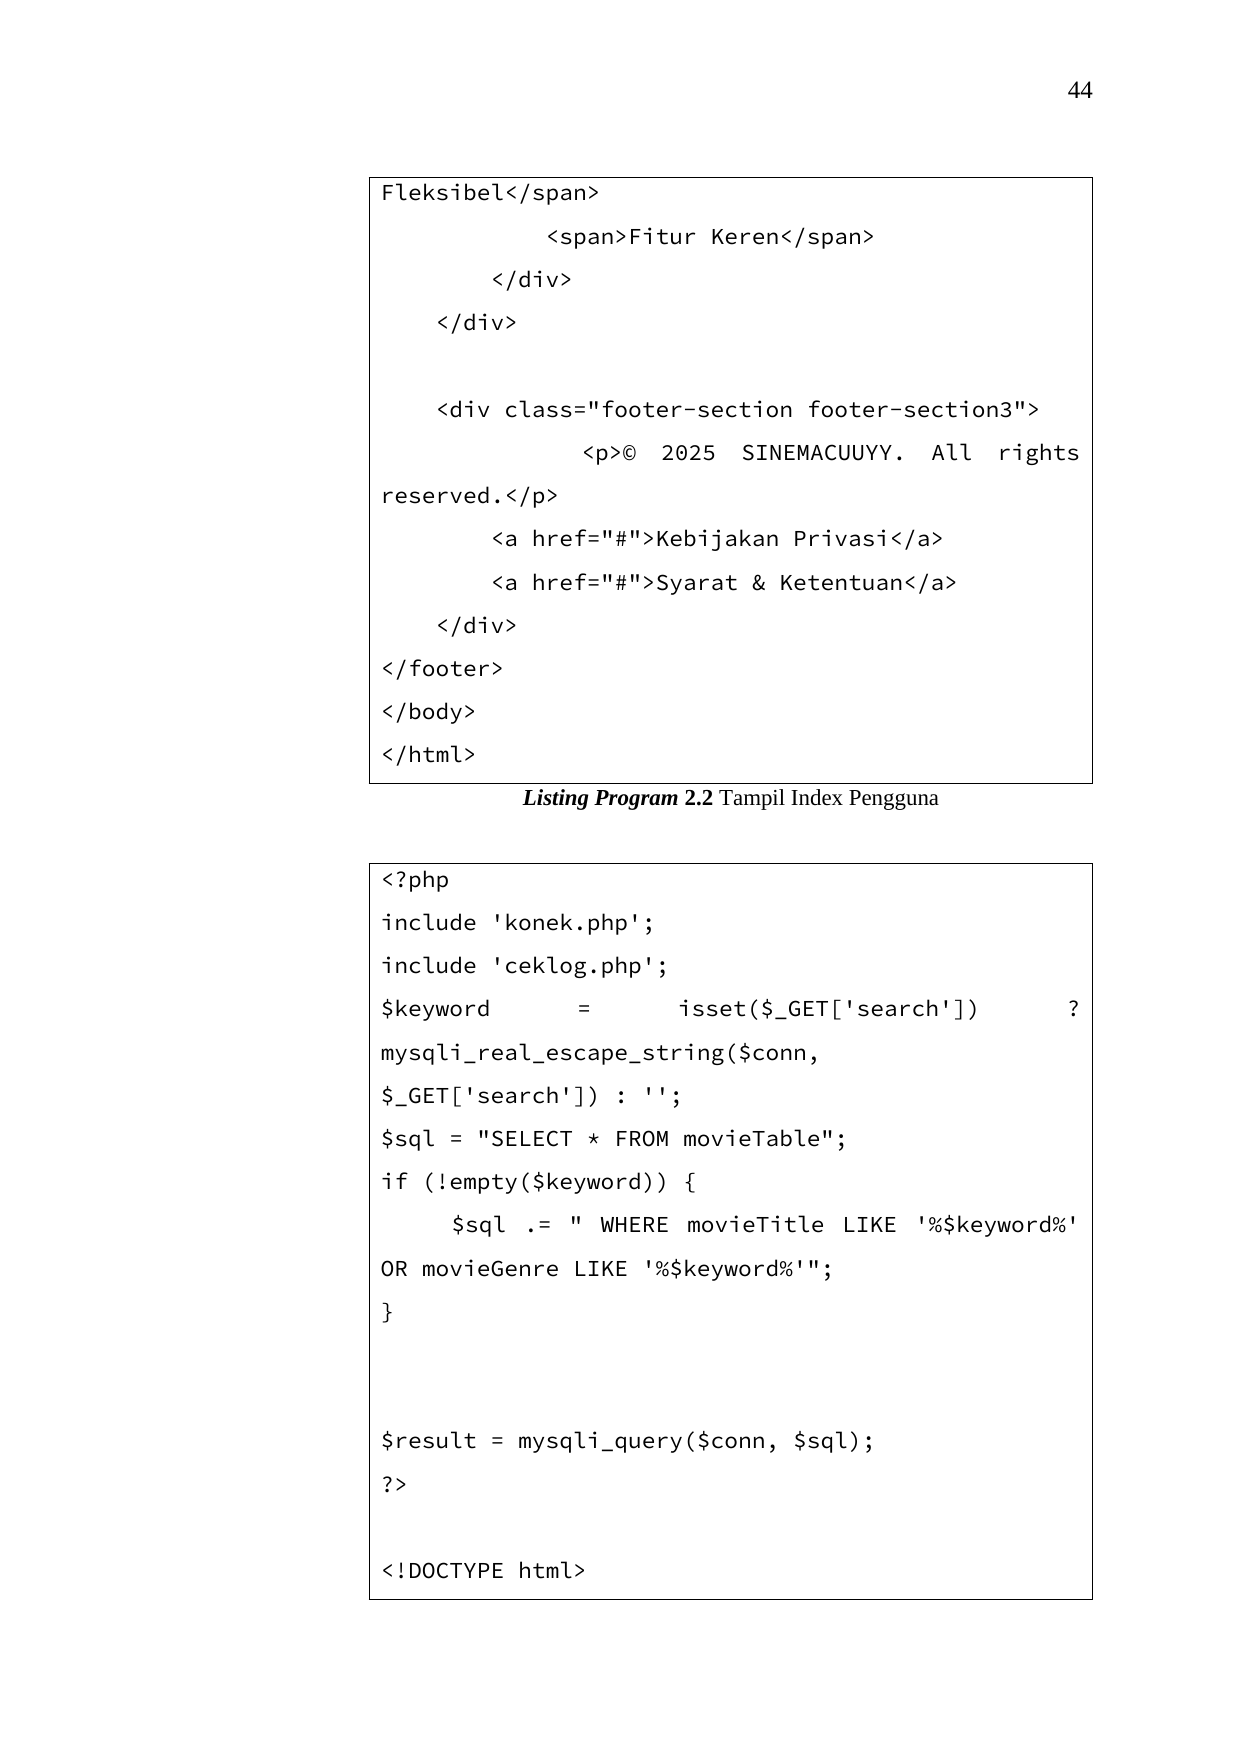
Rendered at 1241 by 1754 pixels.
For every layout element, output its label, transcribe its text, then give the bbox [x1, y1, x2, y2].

text Listing Program 2.2 Tampil Index Pengguna [327, 784, 1092, 811]
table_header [370, 178, 1092, 783]
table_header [370, 864, 1092, 1599]
